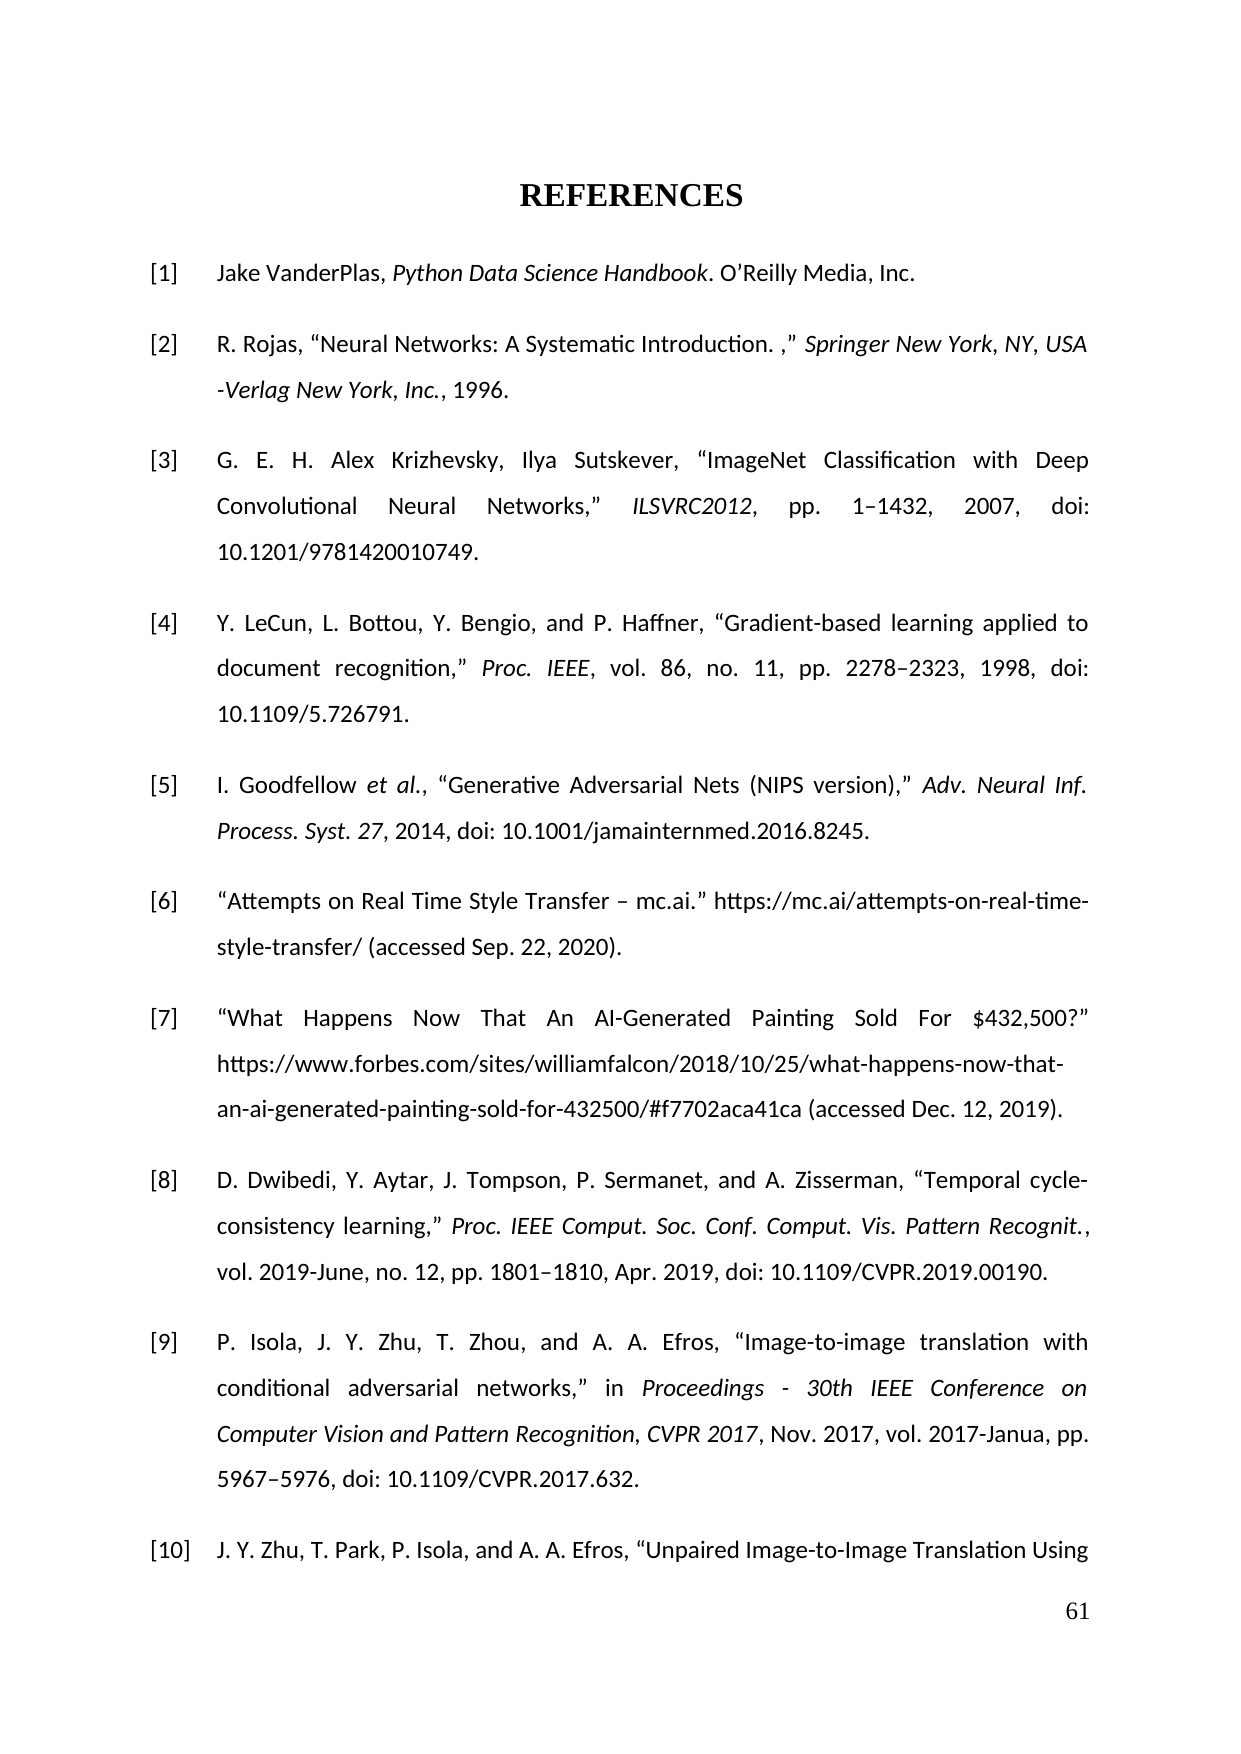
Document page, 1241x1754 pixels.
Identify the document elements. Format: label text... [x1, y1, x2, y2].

text [9] P. Isola, J. Y. Zhu, T. Zhou, and A. A. Efros, “Image-to-image translation with conditional adversarial networks,” in Proceedings - 30th IEEE Conference on Computer Vision and Pattern Recognition, CVPR 2017, Nov. 2017, vol. 2017-Janua, pp. 5967–5976, doi: 10.1109/CVPR.2017.632. [150, 1326, 1090, 1494]
text [8] D. Dwibedi, Y. Aytar, J. Tompson, P. Sermanet, and A. Zisserman, “Temporal cycle-consistency learning,” Proc. IEEE Comput. Soc. Conf. Comput. Vis. Pattern Recognit., vol. 2019-June, no. 12, pp. 1801–1810, Apr. 2019, doi: 10.1109/CVPR.2019.00190. [150, 1164, 1090, 1286]
text [7] “What Happens Now That An AI-Generated Painting Sold For $432,500?” https://www.forbes.com/sites/williamfalcon/2018/10/25/what-happens-now-that-an-ai-generated-painting-sold-for-432500/#f7702aca41ca (accessed Dec. 12, 2019). [150, 1002, 1090, 1124]
text [6] “Attempts on Real Time Style Transfer – mc.ai.” https://mc.ai/attempts-on-real-time-style-transfer/ (accessed Sep. 22, 2020). [150, 886, 1090, 962]
text [1] Jake VanderPlas, Python Data Science Handbook. O’Reilly Media, Inc. [150, 257, 1090, 288]
subtitle References [150, 175, 1113, 213]
text [5] I. Goodfellow et al., “Generative Adversarial Nets (NIPS version),” Adv. Neural Inf. Process. Syst. 27, 2014, doi: 10.1001/jamainternmed.2016.8245. [150, 769, 1090, 845]
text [150, 1534, 1090, 1565]
text [4] Y. LeCun, L. Bottou, Y. Bengio, and P. Haffner, “Gradient-based learning applied to document recognition,” Proc. IEEE, vol. 86, no. 11, pp. 2278–2323, 1998, doi: 10.1109/5.726791. [150, 607, 1090, 729]
text [2] R. Rojas, “Neural Networks: A Systematic Introduction. ,” Springer New York, NY, USA -Verlag New York, Inc., 1996. [150, 328, 1090, 404]
text [3] G. E. H. Alex Krizhevsky, Ilya Sutskever, “ImageNet Classification with Deep Convolutional Neural Networks,” ILSVRC2012, pp. 1–1432, 2007, doi: 10.1201/9781420010749. [150, 445, 1090, 567]
